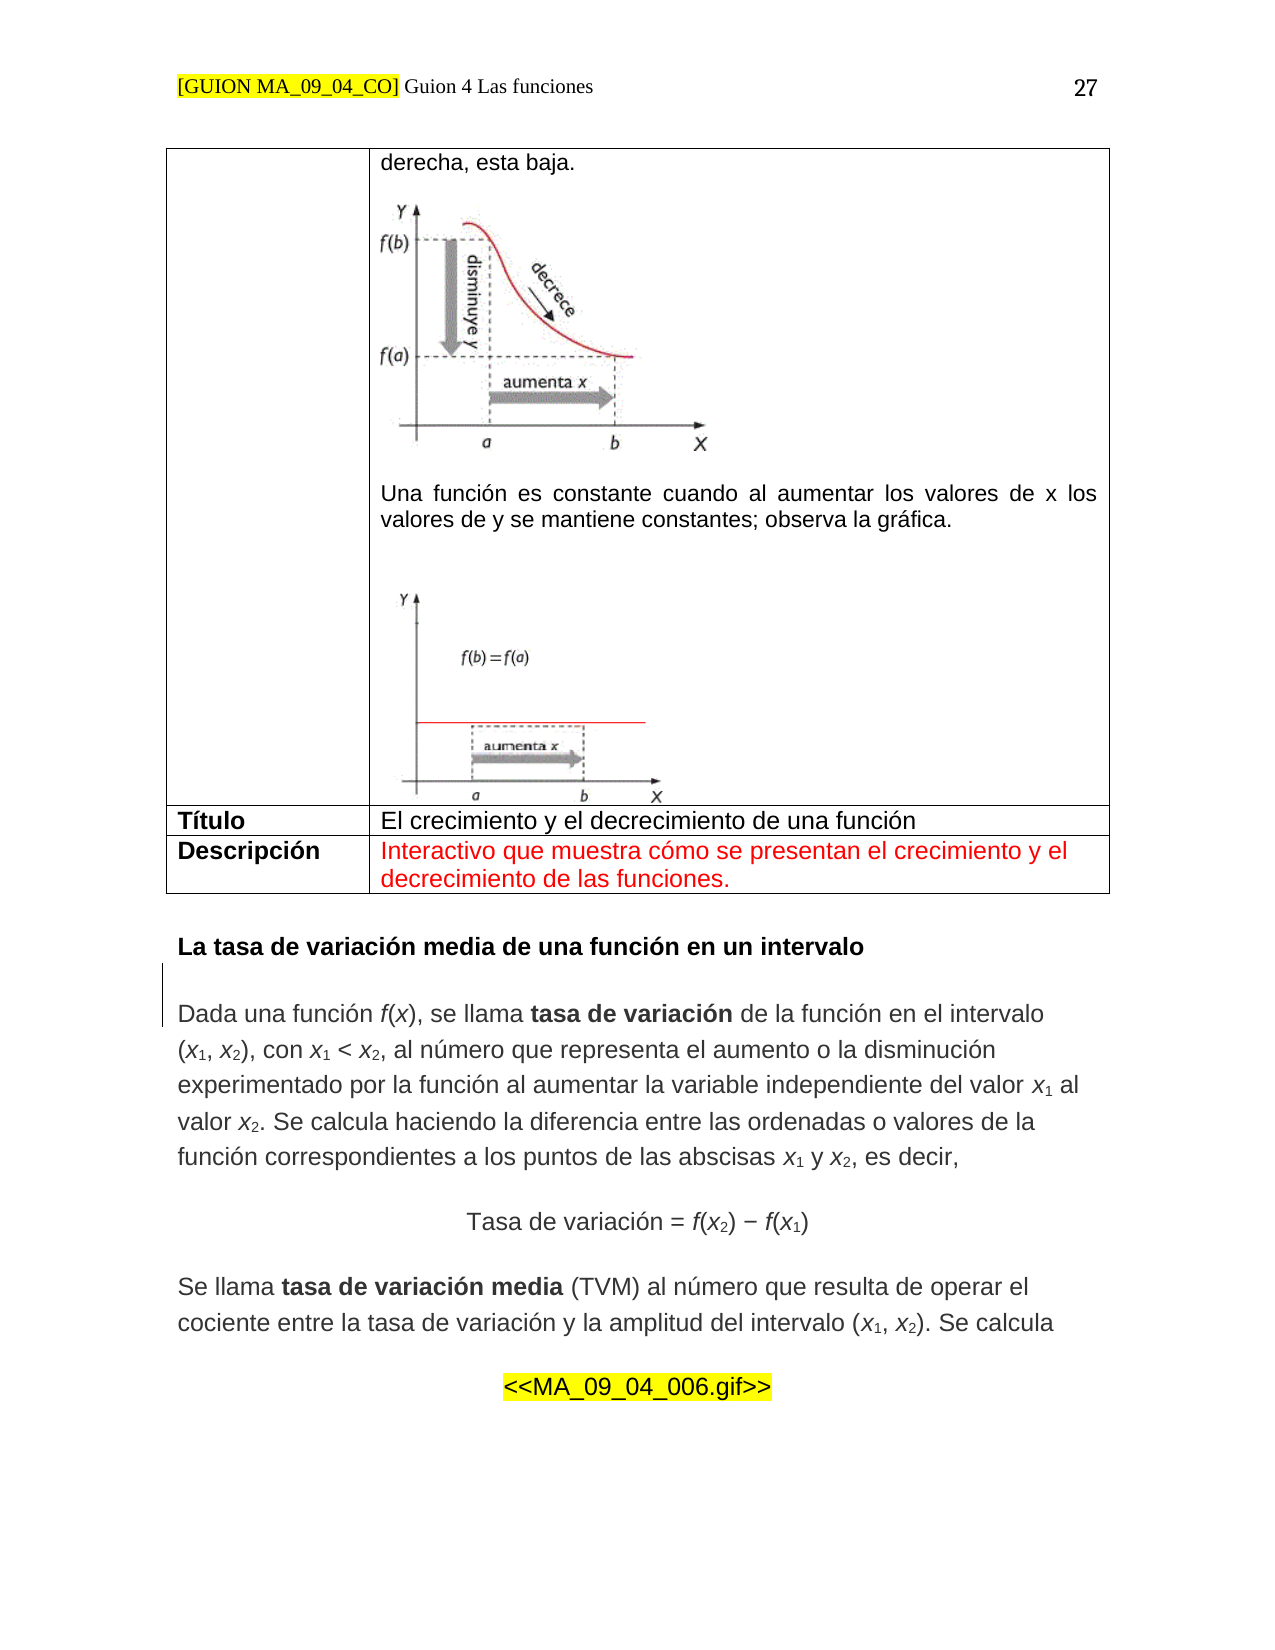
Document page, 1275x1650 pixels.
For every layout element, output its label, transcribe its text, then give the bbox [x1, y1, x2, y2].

text <<MA_09_04_006.gif>> [177, 1372, 1098, 1401]
table_cell Descripción [167, 836, 369, 893]
text Tasa de variación = f(x2) − f(x1) [177, 1200, 1098, 1236]
table_cell El crecimiento y el decrecimiento de una función [370, 806, 1109, 835]
subtitle La tasa de variación media de una función en un intervalo [177, 932, 1035, 961]
picture [380, 204, 708, 451]
table_cell Título [167, 806, 369, 835]
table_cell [167, 149, 369, 805]
table_cell Interactivo que muestra cómo se presentan el crecimiento y el decrecimiento de las funciones. [370, 836, 1109, 893]
text Dada una función f(x), se llama tasa de variación de la función en el intervalo (x1, x2), con x1 < x2, al número que representa el aumento o la disminución experimentado por la función al aumentar la variable independiente del valor x1 al valor x2. Se calcula haciendo la diferencia entre las ordenadas o valores de la función correspondientes a los puntos de las abscisas x1 y x2, es decir, [177, 991, 1098, 1171]
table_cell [370, 149, 1109, 805]
text Se llama tasa de variación media (TVM) al número que resulta de operar el cociente entre la tasa de variación y la amplitud del intervalo (x1, x2). Se calcula [177, 1264, 1098, 1336]
picture [392, 592, 677, 802]
